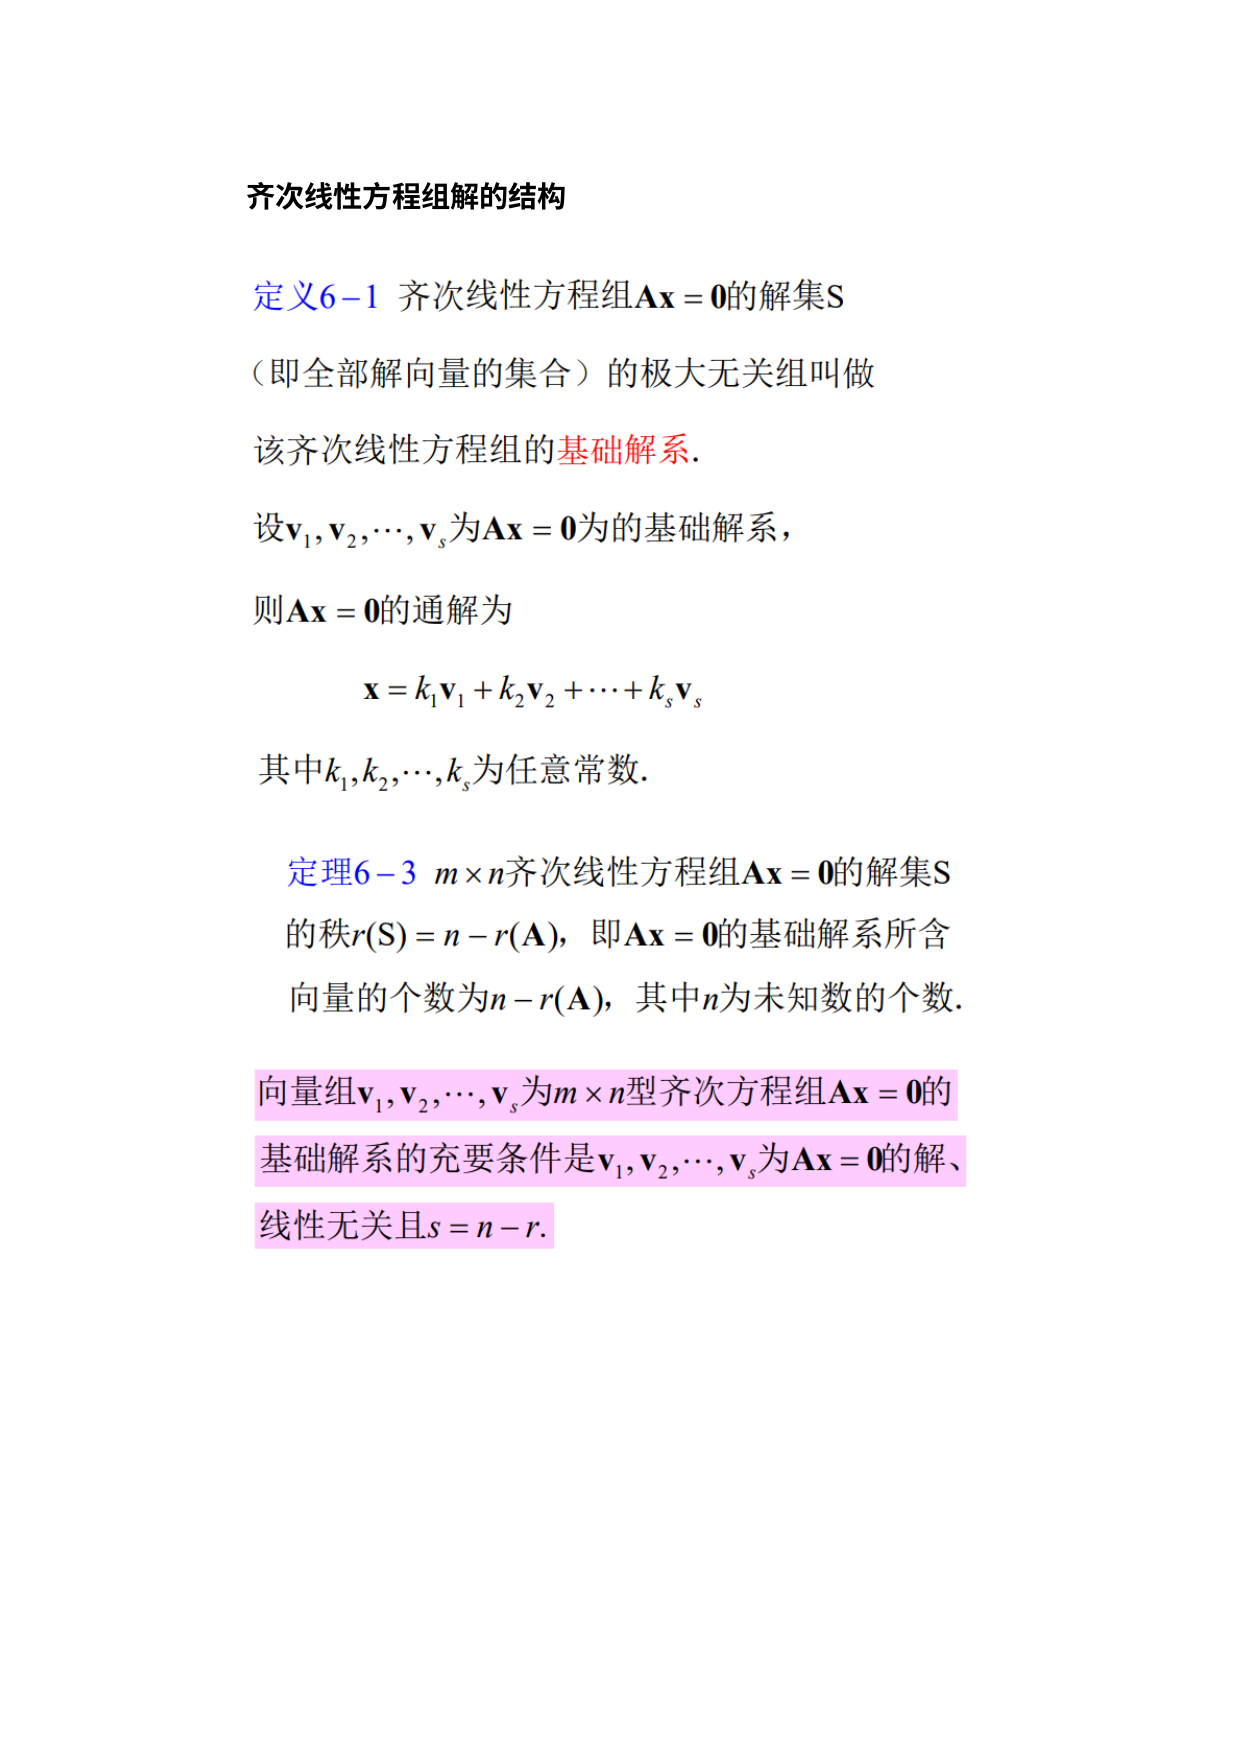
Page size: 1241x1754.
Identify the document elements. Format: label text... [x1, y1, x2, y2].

picture [237, 264, 892, 796]
subtitle 齐次线性方程组解的结构 [187, 162, 1053, 227]
picture [237, 824, 992, 1022]
picture [237, 1058, 1011, 1255]
